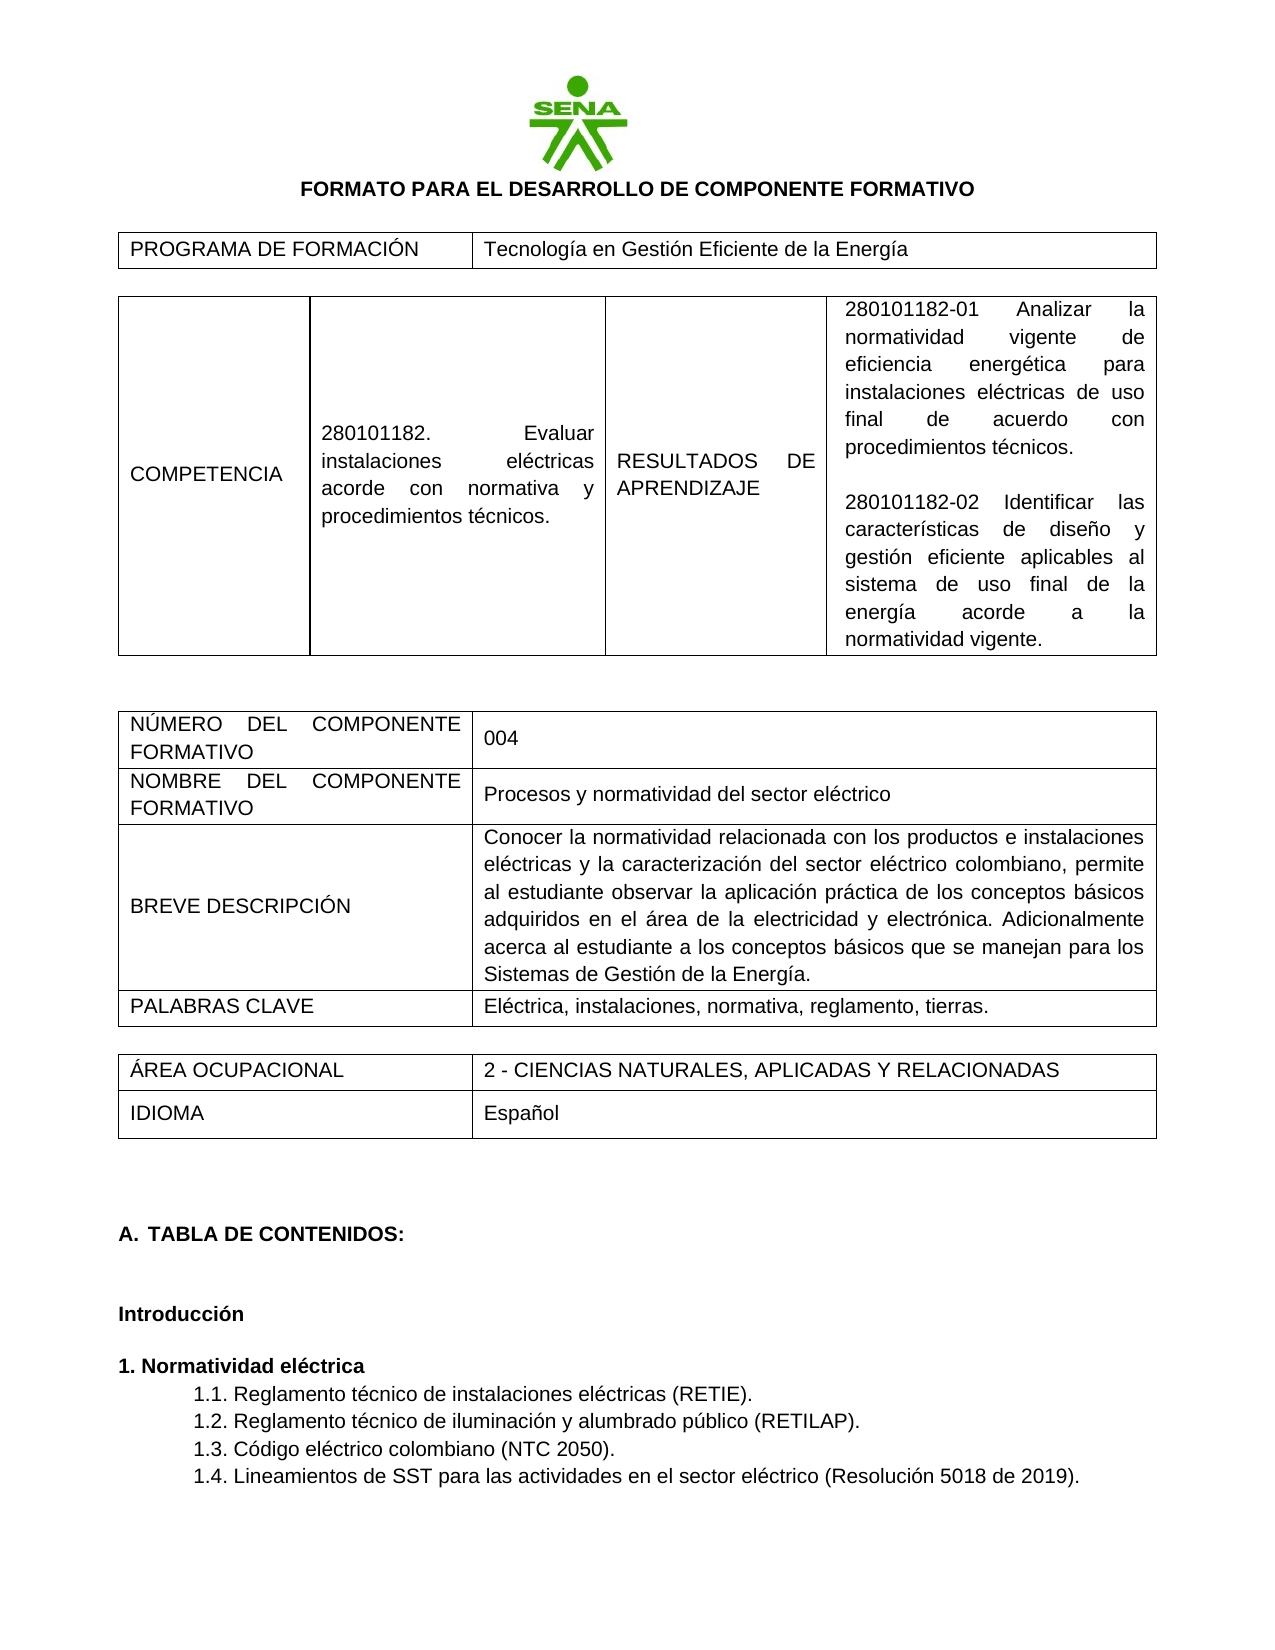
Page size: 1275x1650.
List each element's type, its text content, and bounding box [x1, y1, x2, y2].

table_cell Conocer la normatividad relacionada con los productos e instalaciones eléctricas y la caracterización del sector eléctrico colombiano, permite al estudiante observar la aplicación práctica de los conceptos básicos adquiridos en el área de la electricidad y electrónica. Adicionalmente acerca al estudiante a los conceptos básicos que se manejan para los Sistemas de Gestión de la Energía. [473, 825, 1156, 990]
table_header 004 [473, 712, 1156, 767]
table_cell IDIOMA [119, 1091, 472, 1138]
picture [529, 75, 628, 172]
table_header COMPETENCIA [119, 297, 309, 655]
table_header ÁREA OCUPACIONAL [119, 1055, 472, 1089]
text FORMATO PARA EL DESARROLLO DE COMPONENTE FORMATIVO [118, 177, 1157, 201]
text Introducción [118, 1301, 1157, 1325]
table_cell PALABRAS CLAVE [119, 991, 472, 1026]
table_header 280101182. Evaluar instalaciones eléctricas acorde con normativa y procedimientos técnicos. [311, 297, 605, 655]
table_header NÚMERO DEL COMPONENTE FORMATIVO [119, 712, 472, 767]
text 1.1. Reglamento técnico de instalaciones eléctricas (RETIE). [193, 1381, 1157, 1405]
table_cell Español [473, 1091, 1156, 1138]
table_cell Eléctrica, instalaciones, normativa, reglamento, tierras. [473, 991, 1156, 1026]
list TABLA DE CONTENIDOS: [118, 1221, 1157, 1245]
text 1.4. Lineamientos de SST para las actividades en el sector eléctrico (Resolución 5018 de 2019). [193, 1464, 1157, 1488]
text 1.3. Código eléctrico colombiano (NTC 2050). [193, 1436, 1157, 1460]
table_cell BREVE DESCRIPCIÓN [119, 825, 472, 990]
table_header 280101182-01 Analizar la normatividad vigente de eficiencia energética para instalaciones eléctricas de uso final de acuerdo con procedimientos técnicos. 280101182-02 Identificar las características de diseño y gestión eficiente aplicables al sistema de uso final de la energía acorde a la normatividad vigente. [827, 297, 1156, 655]
table_cell NOMBRE DEL COMPONENTE FORMATIVO [119, 769, 472, 824]
table_header Tecnología en Gestión Eficiente de la Energía [473, 233, 1156, 268]
table_cell Procesos y normatividad del sector eléctrico [473, 769, 1156, 824]
table_header PROGRAMA DE FORMACIÓN [119, 233, 472, 268]
text 1.2. Reglamento técnico de iluminación y alumbrado público (RETILAP). [193, 1409, 1157, 1433]
table_header 2 - CIENCIAS NATURALES, APLICADAS Y RELACIONADAS [473, 1055, 1156, 1089]
table_header RESULTADOS DE APRENDIZAJE [606, 297, 826, 655]
text 1. Normatividad eléctrica [118, 1354, 1157, 1378]
